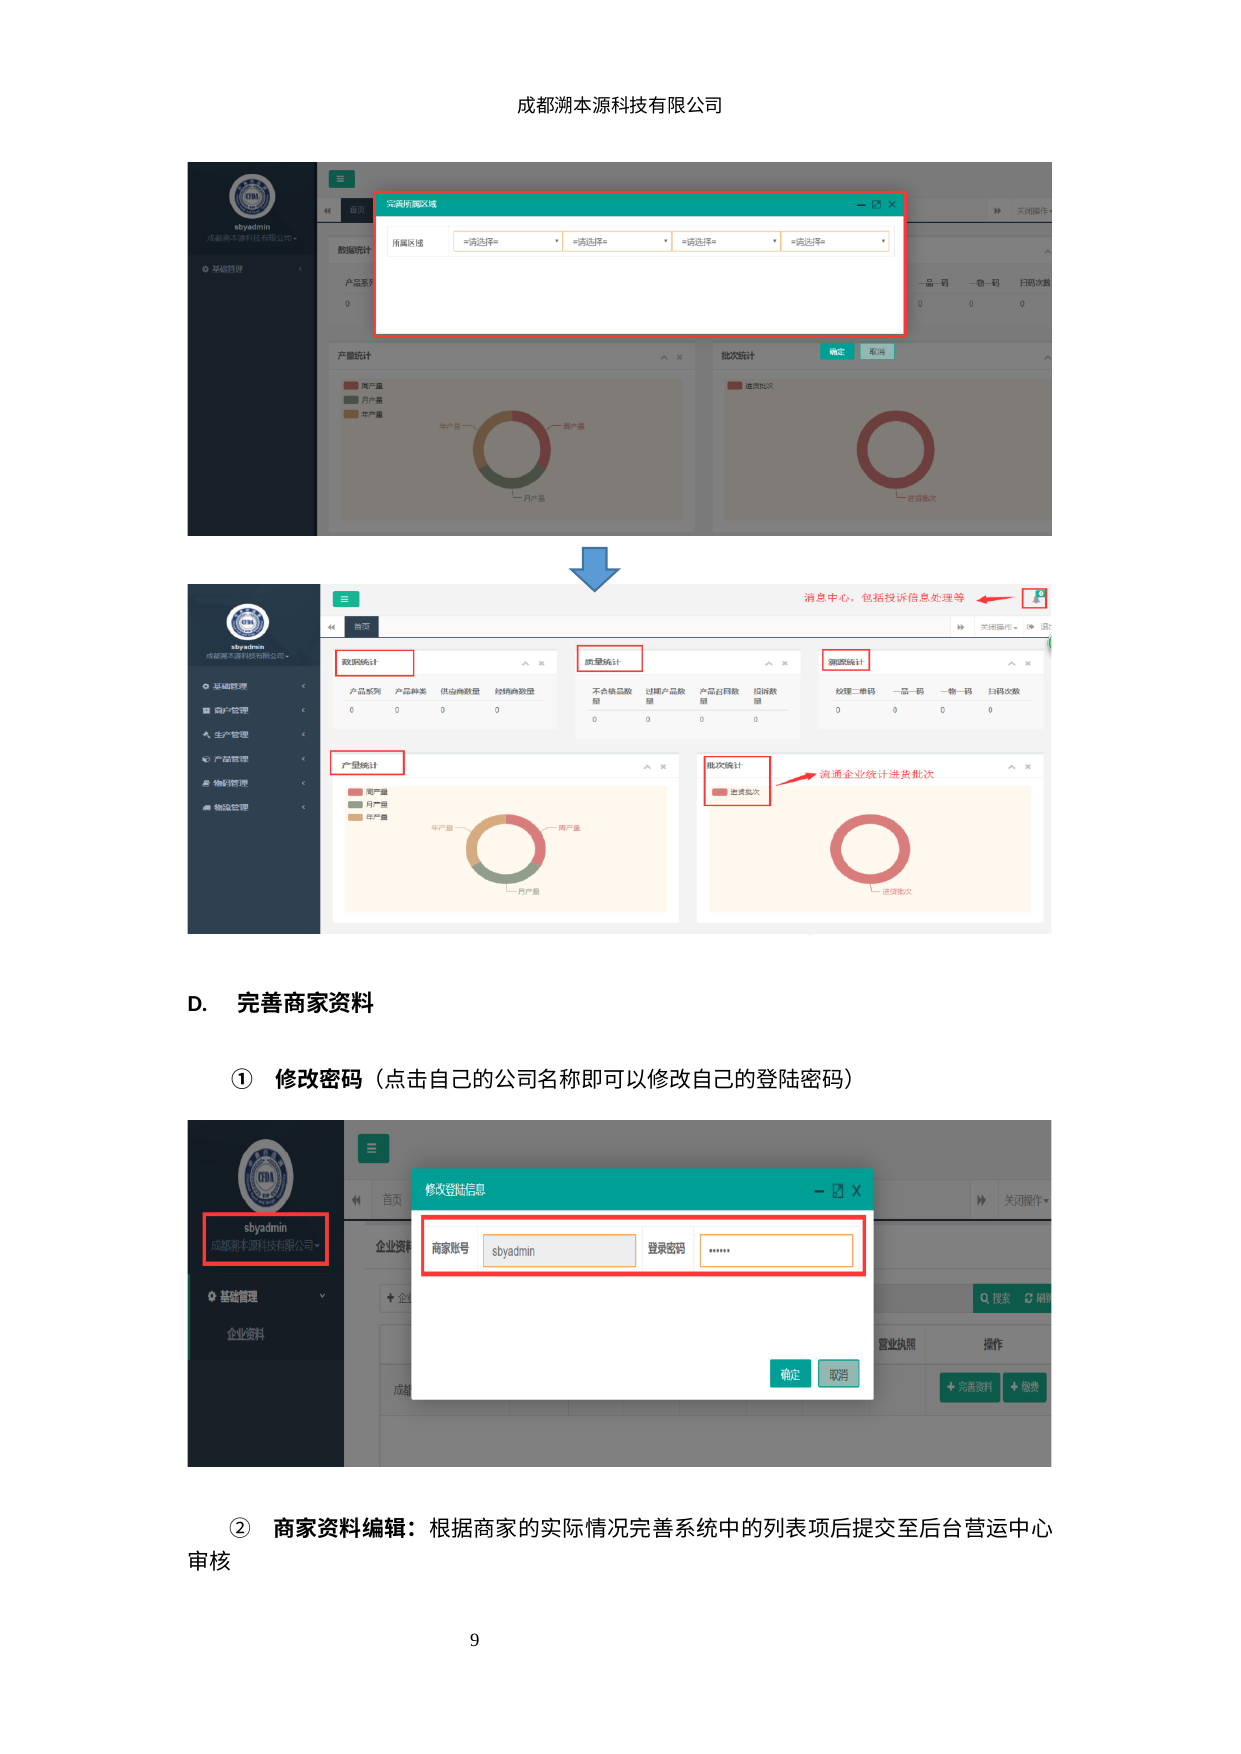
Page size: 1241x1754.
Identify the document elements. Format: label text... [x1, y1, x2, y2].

picture [187, 162, 1052, 536]
subtitle 修改密码（点击自己的公司名称即可以修改自己的登陆密码） [187, 1061, 1053, 1094]
subtitle 完善商家资料 [187, 969, 1053, 1034]
picture [187, 584, 1052, 935]
picture [187, 1120, 1052, 1467]
list 商家资料编辑：根据商家的实际情况完善系统中的列表项后提交至后台营运中心审核 [187, 1511, 1053, 1576]
